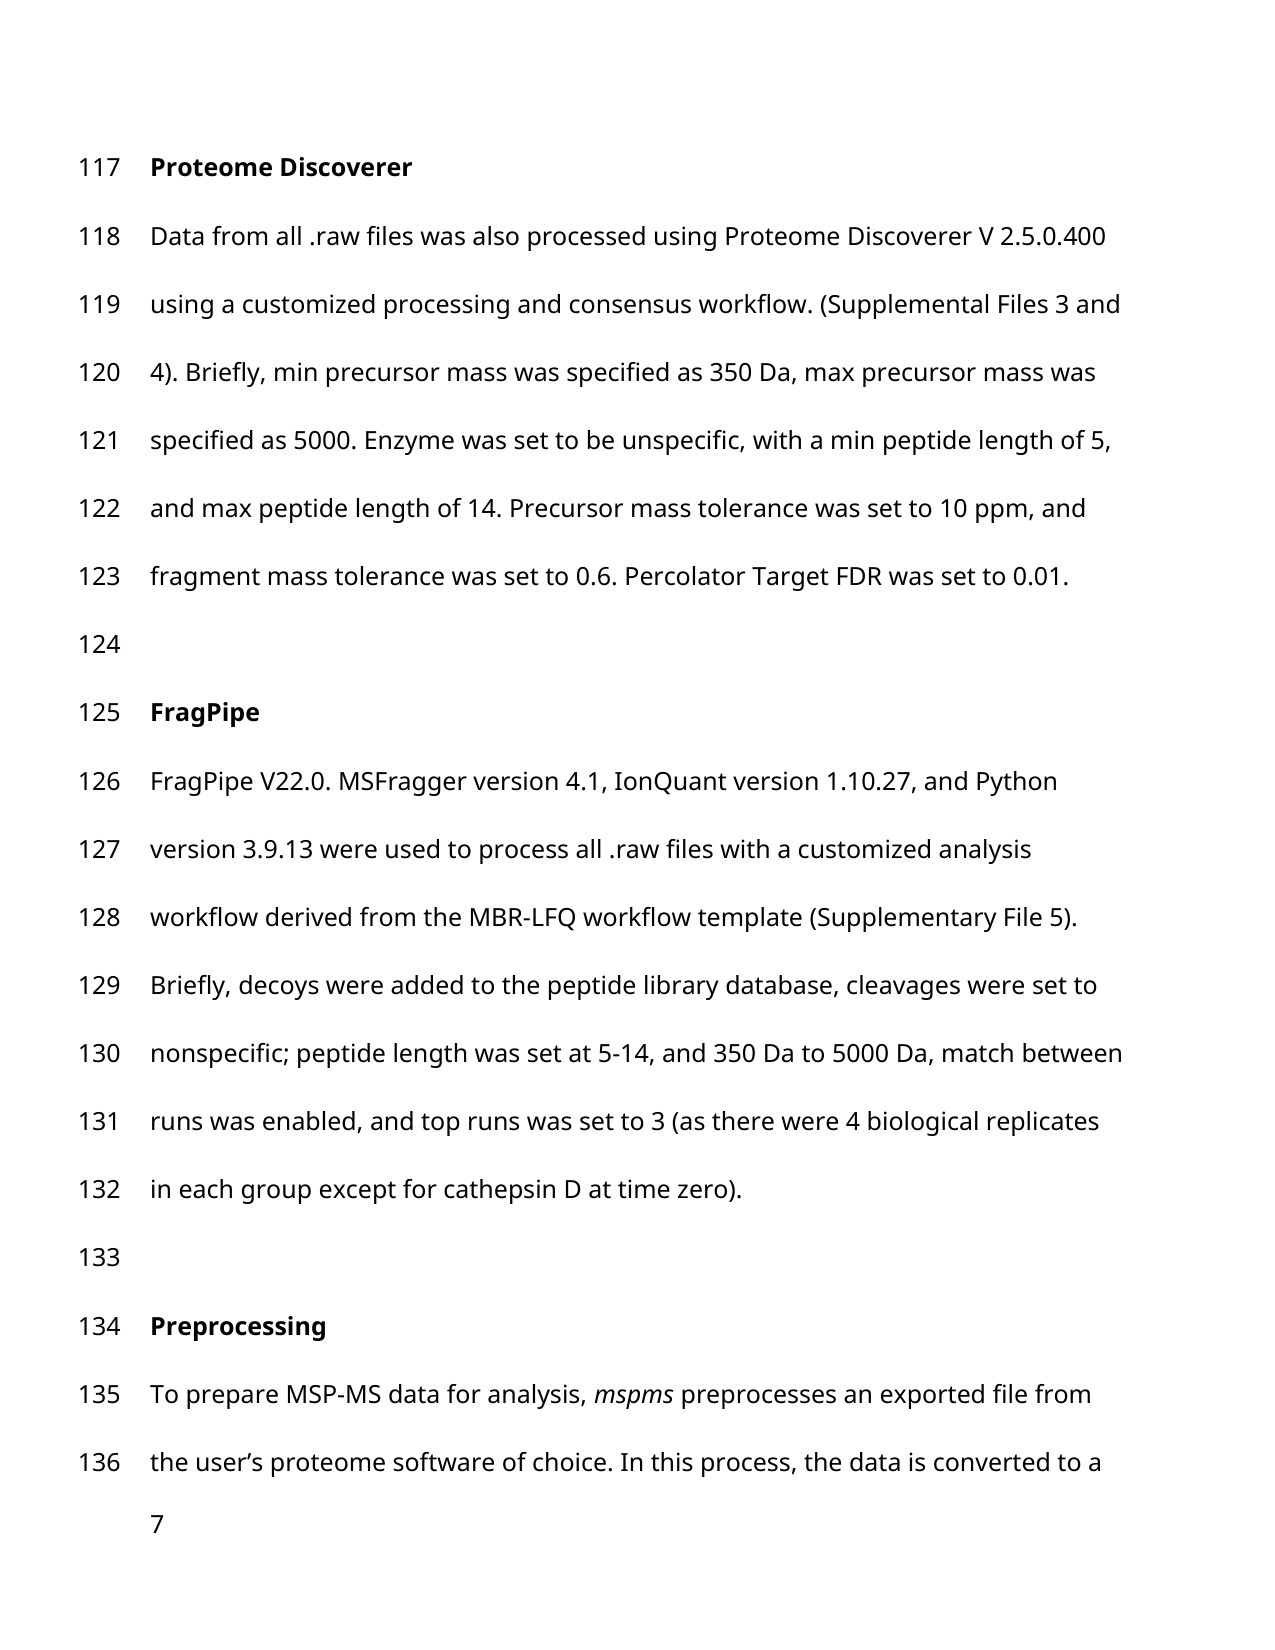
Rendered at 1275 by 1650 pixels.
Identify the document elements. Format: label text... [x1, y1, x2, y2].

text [150, 1376, 1125, 1478]
text Proteome Discoverer [150, 150, 1125, 184]
text Data from all .raw files was also processed using Proteome Discoverer V 2.5.0.400 using a customized processing and consensus workflow. (Supplemental Files 3 and 4). Briefly, min precursor mass was specified as 350 Da, max precursor mass was specified as 5000. Enzyme was set to be unspecific, with a min peptide length of 5, and max peptide length of 14. Precursor mass tolerance was set to 10 ppm, and fragment mass tolerance was set to 0.6. Percolator Target FDR was set to 0.01. [150, 218, 1125, 593]
text Preprocessing [150, 1308, 1125, 1342]
text FragPipe V22.0. MSFragger version 4.1, IonQuant version 1.10.27, and Python version 3.9.13 were used to process all .raw files with a customized analysis workflow derived from the MBR-LFQ workflow template (Supplementary File 5). Briefly, decoys were added to the peptide library database, cleavages were set to nonspecific; peptide length was set at 5-14, and 350 Da to 5000 Da, match between runs was enabled, and top runs was set to 3 (as there were 4 biological replicates in each group except for cathepsin D at time zero). [150, 763, 1125, 1206]
text FragPipe [150, 695, 1125, 729]
